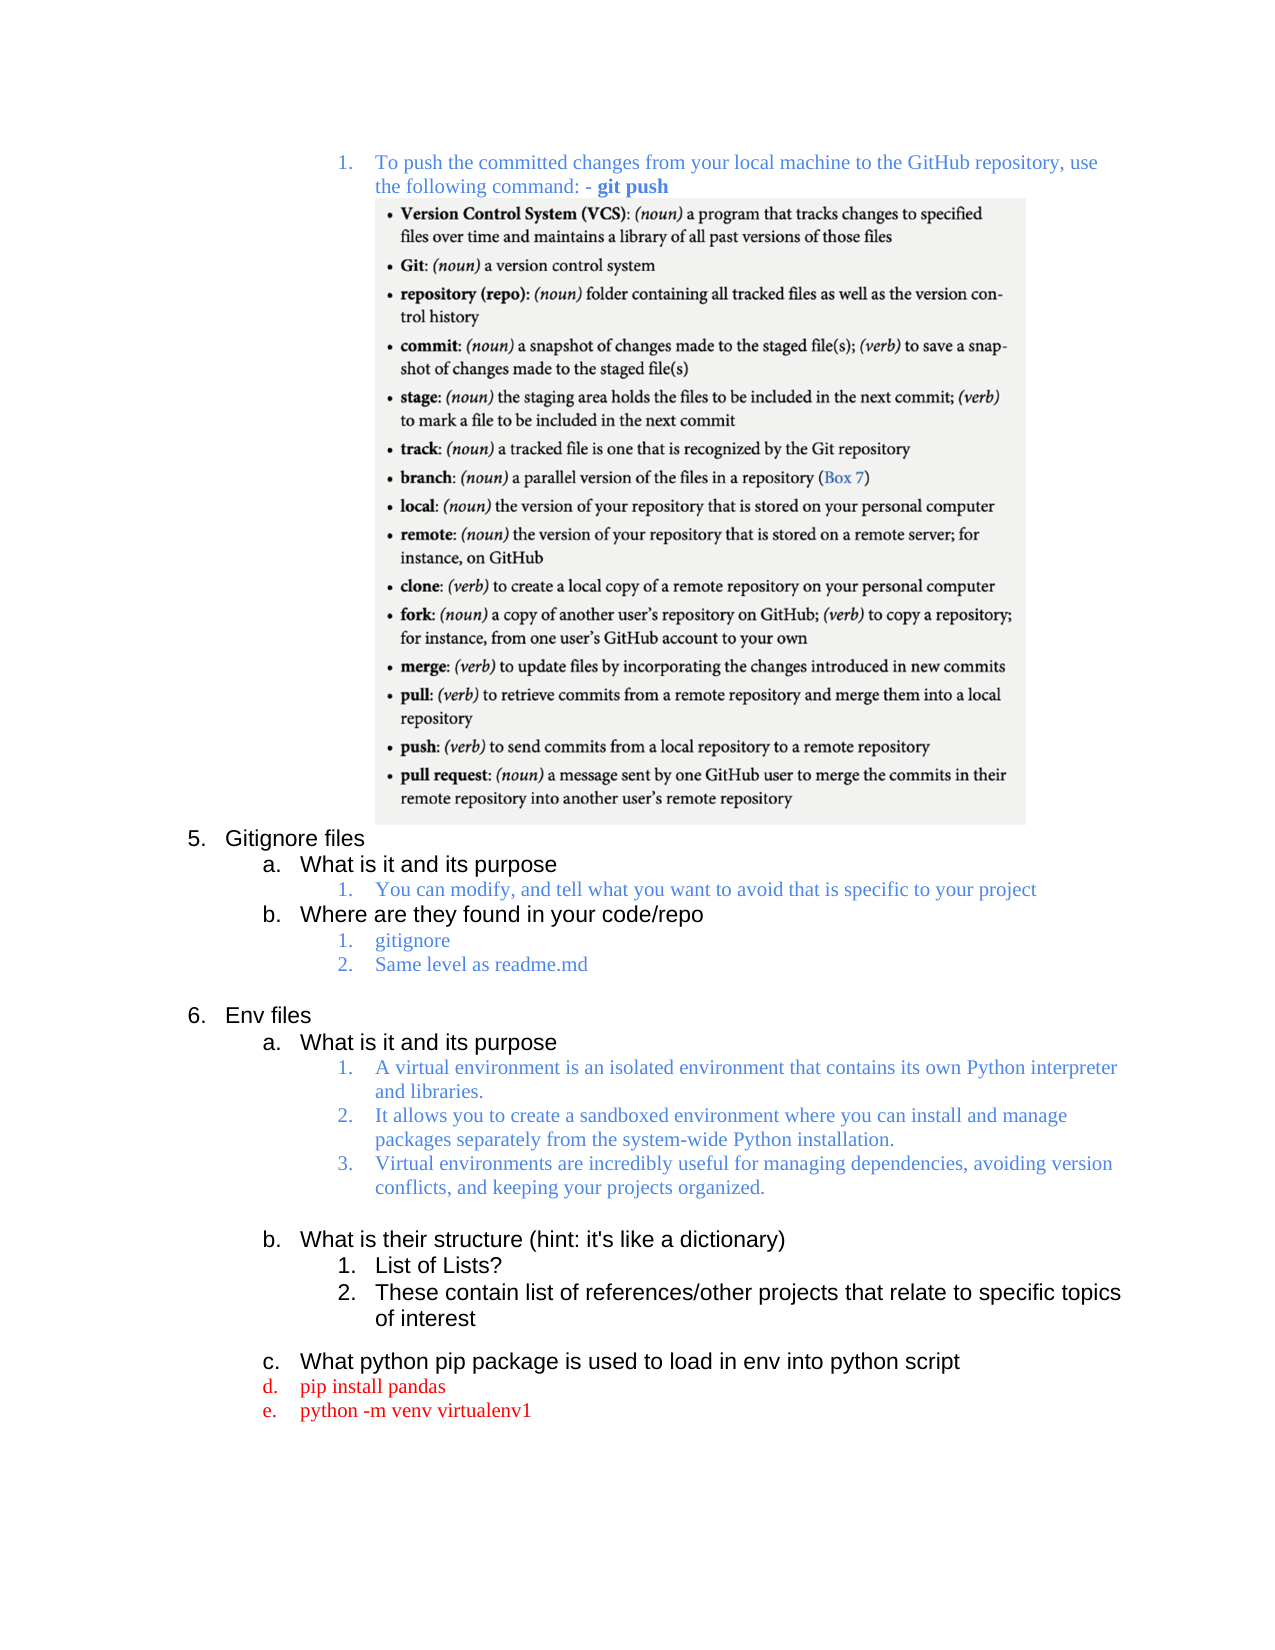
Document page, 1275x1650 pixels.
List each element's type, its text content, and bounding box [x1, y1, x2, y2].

list Where are they found in your code/repo [262, 901, 1125, 928]
list It allows you to create a sandboxed environment where you can install and manage packages separately from the system-wide Python installation. [337, 1103, 1125, 1151]
list pip install pandas [262, 1374, 1125, 1398]
list python -m venv virtualenv1 [262, 1398, 1125, 1422]
list A virtual environment is an isolated environment that contains its own Python interpreter and libraries. [337, 1055, 1125, 1103]
list You can modify, and tell what you want to avoid that is specific to your project [337, 877, 1125, 901]
list What is it and its purpose [262, 1029, 1125, 1055]
list gitignore [337, 928, 1125, 952]
list What python pip package is used to load in env into python script [262, 1348, 1125, 1374]
list Env files [187, 1002, 1125, 1029]
picture [375, 198, 1026, 825]
list Gitignore files [187, 825, 1125, 851]
list Same level as readme.md [337, 952, 1125, 976]
list These contain list of references/other projects that relate to specific topics of interest [337, 1278, 1125, 1331]
list List of Lists? [337, 1252, 1125, 1278]
list What is it and its purpose [262, 851, 1125, 877]
list Virtual environments are incredibly useful for managing dependencies, avoiding version conflicts, and keeping your projects organized. [337, 1151, 1125, 1199]
list What is their structure (hint: it's like a dictionary) [262, 1226, 1125, 1252]
